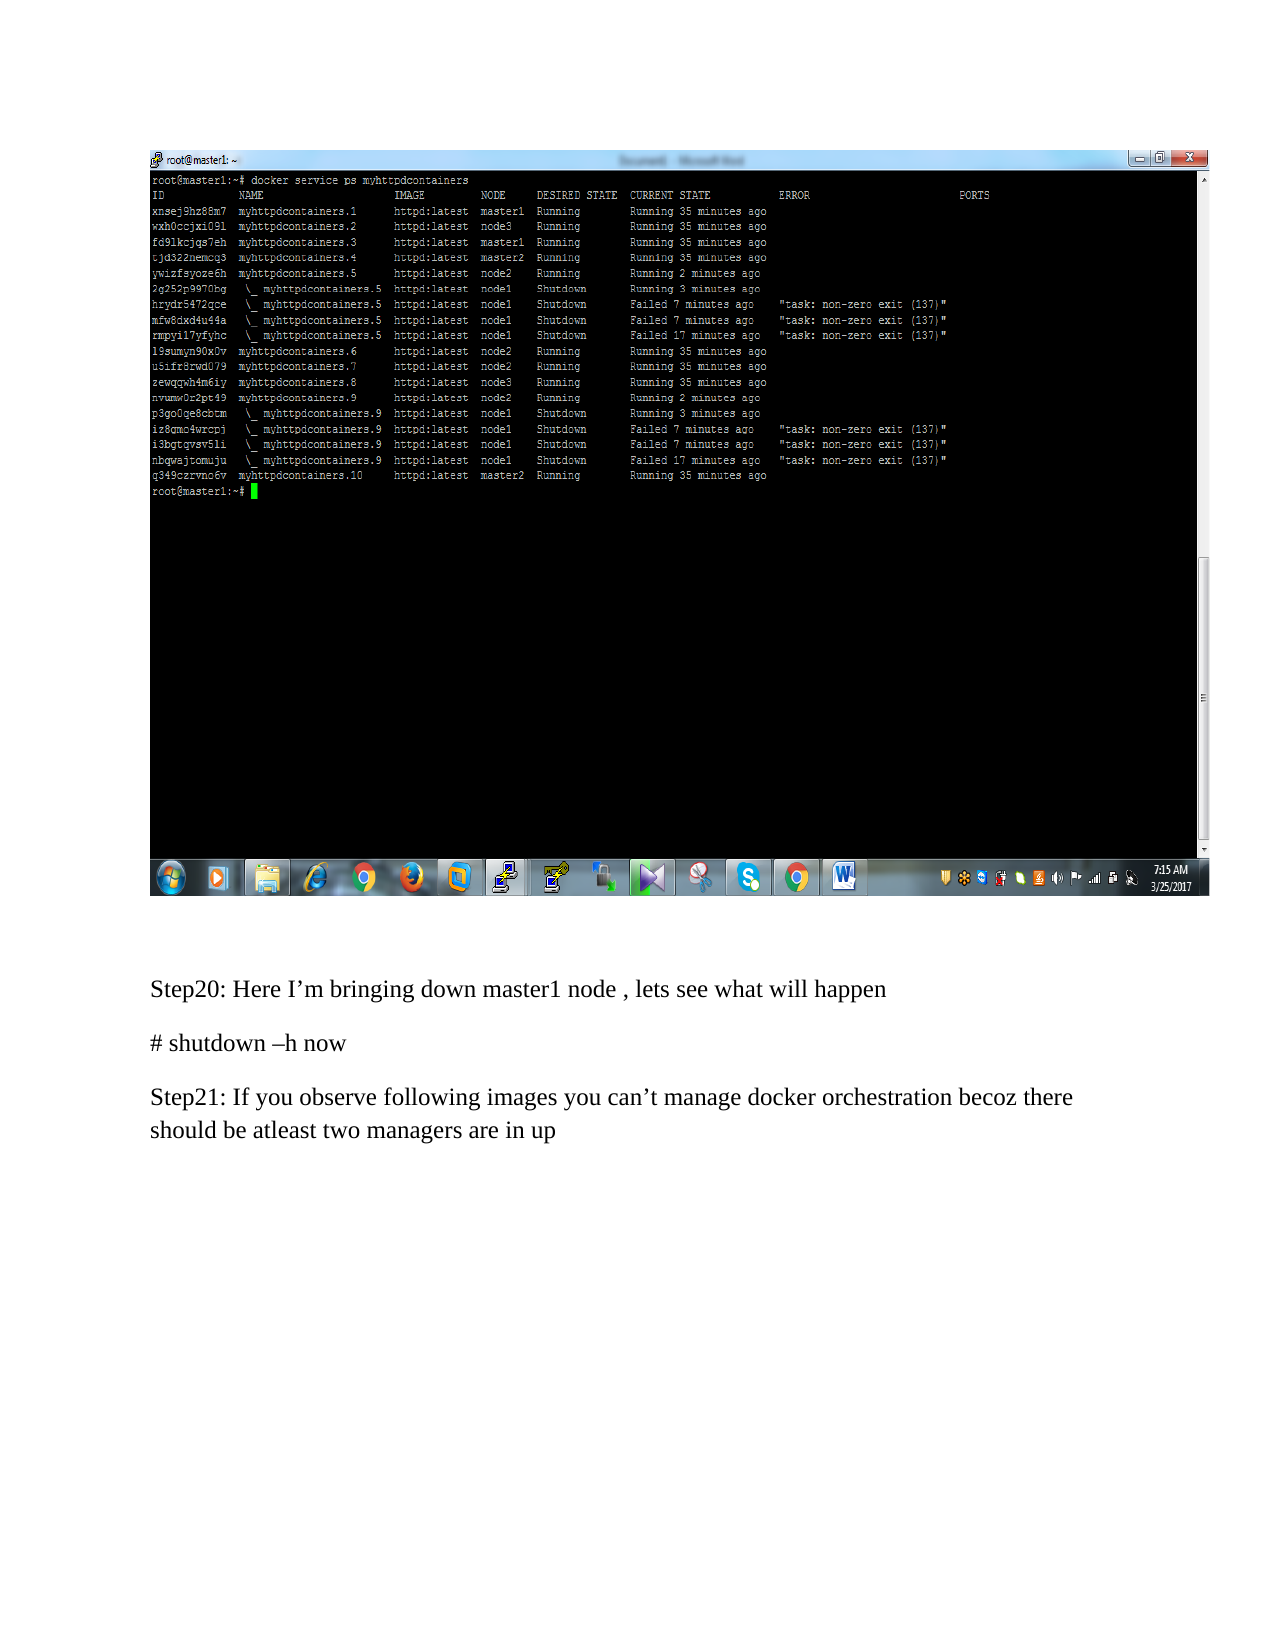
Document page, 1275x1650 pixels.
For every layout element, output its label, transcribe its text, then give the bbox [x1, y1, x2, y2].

text Step21: If you observe following images you can’t manage docker orchestration becoz there should be atleast two managers are in up [150, 1082, 1125, 1144]
text # shutdown –h now [150, 1028, 1125, 1057]
text Step20: Here I’m bringing down master1 node , lets see what will happen [150, 974, 1125, 1003]
picture [150, 150, 1210, 896]
